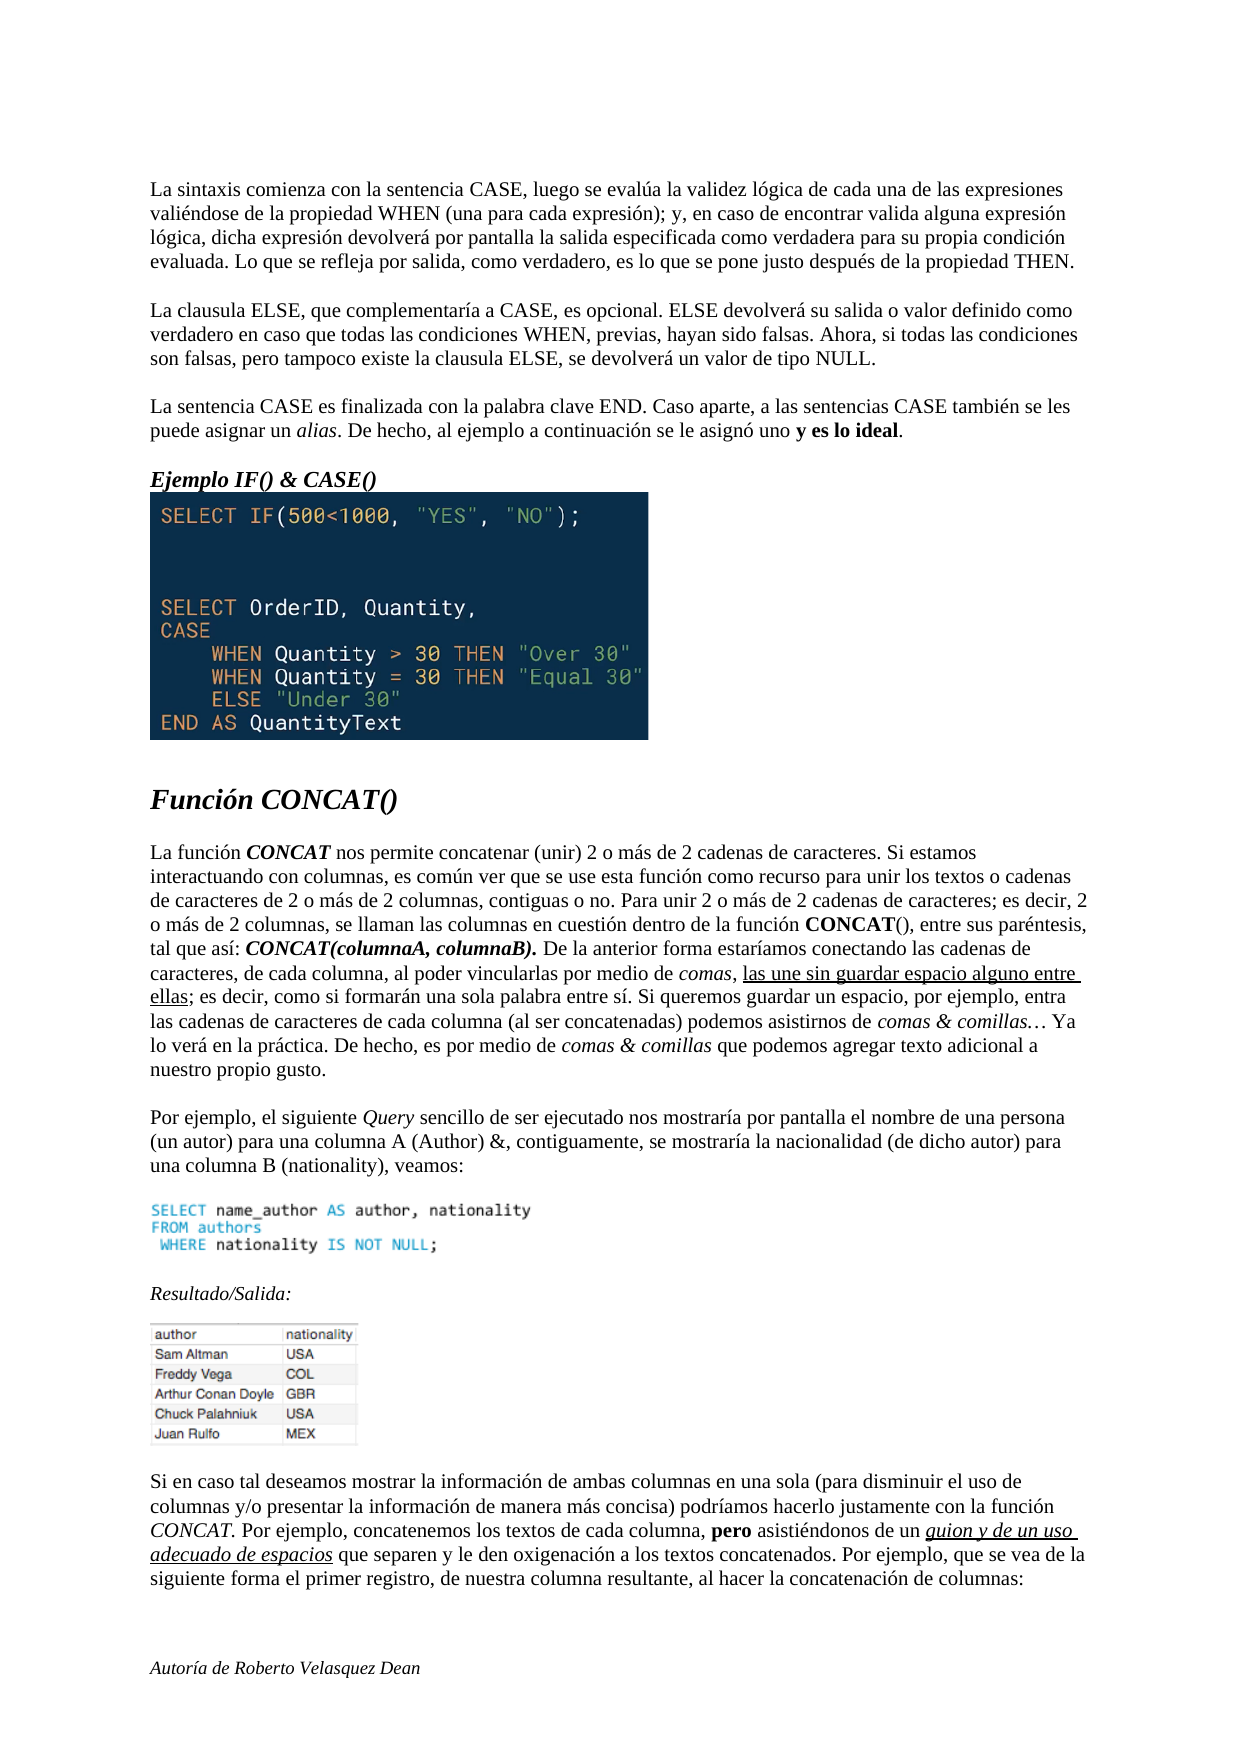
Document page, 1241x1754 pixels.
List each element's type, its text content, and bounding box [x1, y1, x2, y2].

text La clausula ELSE, que complementaría a CASE, es opcional. ELSE devolverá su salida o valor definido como verdadero en caso que todas las condiciones WHEN, previas, hayan sido falsas. Ahora, si todas las condiciones son falsas, pero tampoco existe la clausula ELSE, se devolverá un valor de tipo NULL. [150, 297, 1090, 370]
picture [150, 1201, 534, 1258]
picture [150, 492, 649, 740]
text Resultado/Salida: [150, 1282, 1090, 1305]
picture [150, 1323, 359, 1446]
text La sentencia CASE es finalizada con la palabra clave END. Caso aparte, a las sentencias CASE también se les puede asignar un alias. De hecho, al ejemplo a continuación se le asignó uno y es lo ideal. [150, 394, 1090, 442]
subtitle Función CONCAT() [150, 758, 1090, 816]
text Si en caso tal deseamos mostrar la información de ambas columnas en una sola (para disminuir el uso de columnas y/o presentar la información de manera más concisa) podríamos hacerlo justamente con la función CONCAT. Por ejemplo, concatenemos los textos de cada columna, pero asistiéndonos de un guion y de un uso adecuado de espacios que separen y le den oxigenación a los textos concatenados. Por ejemplo, que se vea de la siguiente forma el primer registro, de nuestra columna resultante, al hacer la concatenación de columnas: [150, 1469, 1090, 1590]
text La función CONCAT nos permite concatenar (unir) 2 o más de 2 cadenas de caracteres. Si estamos interactuando con columnas, es común ver que se use esta función como recurso para unir los textos o cadenas de caracteres de 2 o más de 2 columnas, contiguas o no. Para unir 2 o más de 2 cadenas de caracteres; es decir, 2 o más de 2 columnas, se llaman las columnas en cuestión dentro de la función CONCAT(), entre sus paréntesis, tal que así: CONCAT(columnaA, columnaB). De la anterior forma estaríamos conectando las cadenas de caracteres, de cada columna, al poder vincularlas por medio de comas, las une sin guardar espacio alguno entre ellas; es decir, como si formarán una sola palabra entre sí. Si queremos guardar un espacio, por ejemplo, entra las cadenas de caracteres de cada columna (al ser concatenadas) podemos asistirnos de comas & comillas… Ya lo verá en la práctica. De hecho, es por medio de comas & comillas que podemos agregar texto adicional a nuestro propio gusto. [150, 816, 1090, 1081]
text Por ejemplo, el siguiente Query sencillo de ser ejecutado nos mostraría por pantalla el nombre de una persona (un autor) para una columna A (Author) &, contiguamente, se mostraría la nacionalidad (de dicho autor) para una columna B (nationality), veamos: [150, 1105, 1090, 1177]
text La sintaxis comienza con la sentencia CASE, luego se evalúa la validez lógica de cada una de las expresiones valiéndose de la propiedad WHEN (una para cada expresión); y, en caso de encontrar valida alguna expresión lógica, dicha expresión devolverá por pantalla la salida especificada como verdadera para su propia condición evaluada. Lo que se refleja por salida, como verdadero, es lo que se pone justo después de la propiedad THEN. [150, 177, 1090, 273]
subtitle Ejemplo IF() & CASE() [150, 466, 1090, 492]
